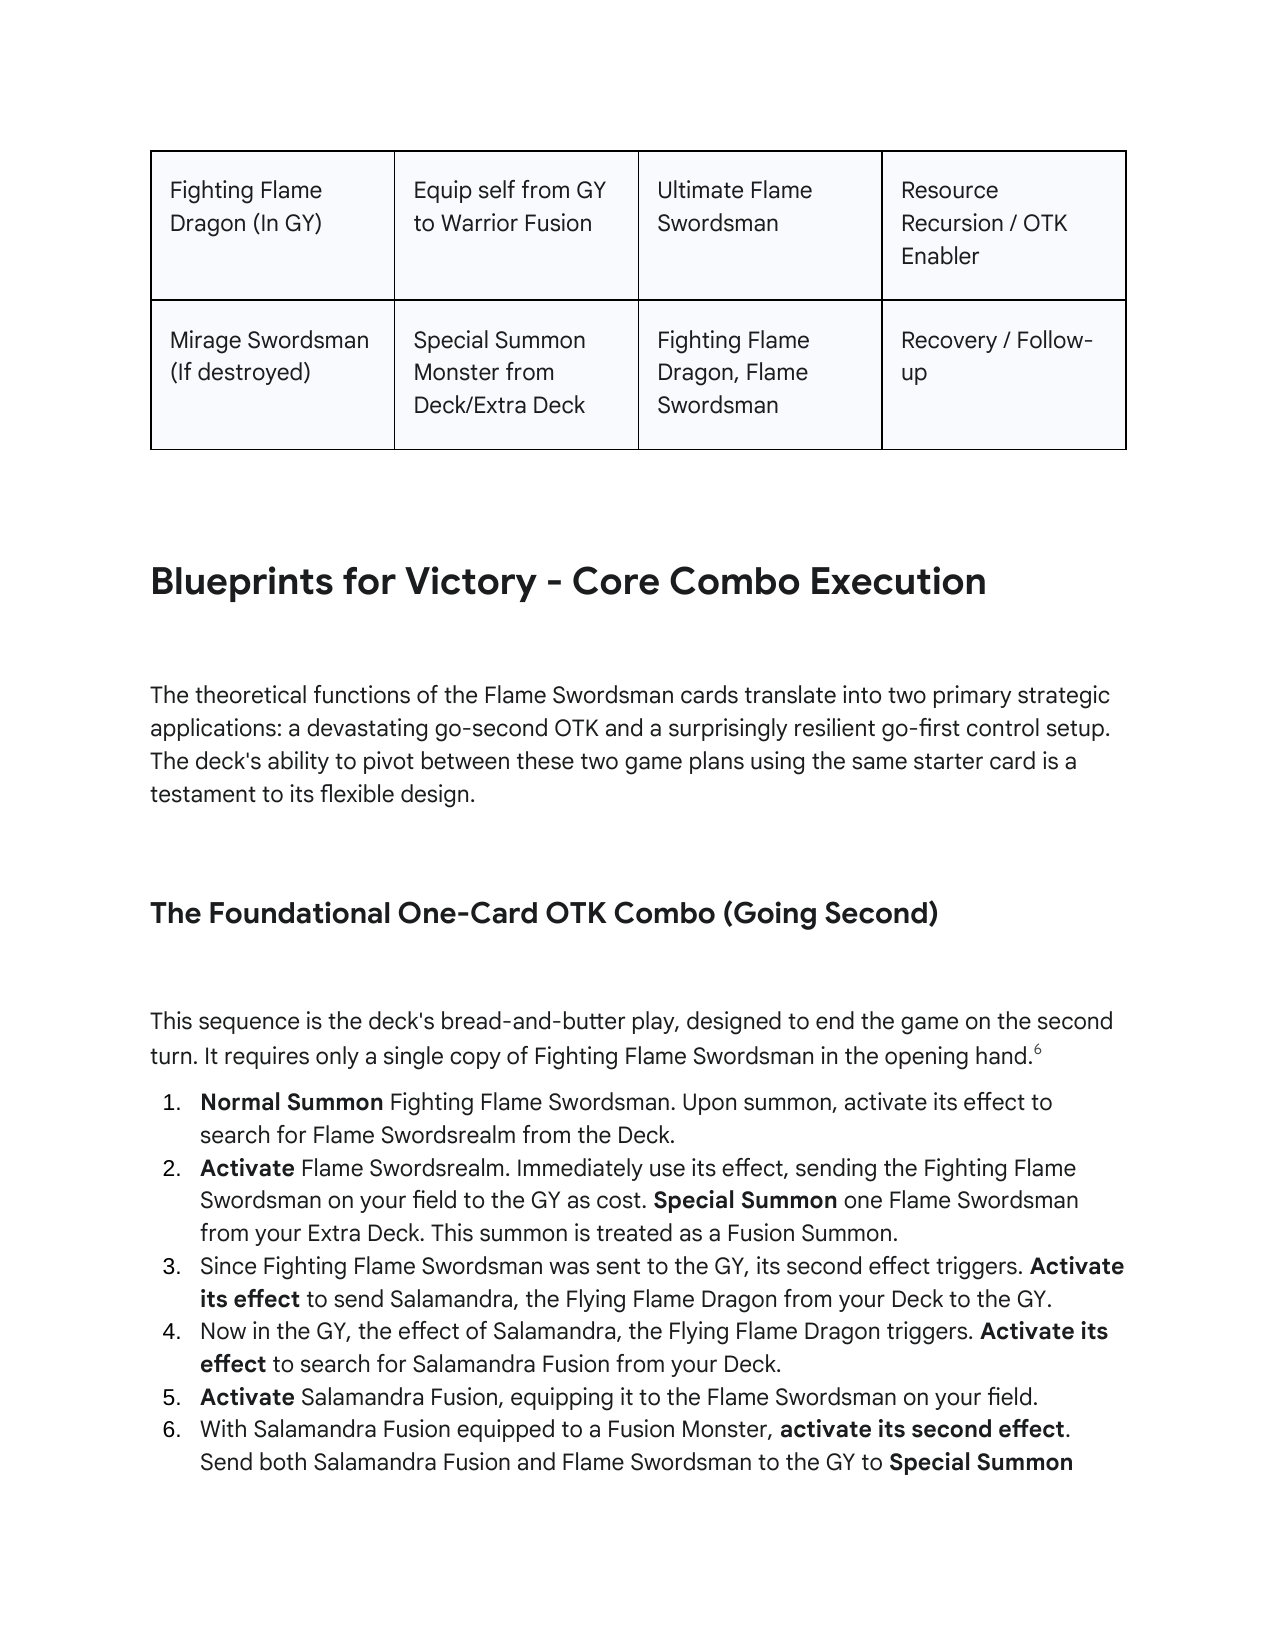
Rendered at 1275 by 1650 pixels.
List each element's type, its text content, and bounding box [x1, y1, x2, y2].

text The theoretical functions of the Flame Swordsman cards translate into two primary strategic applications: a devastating go-second OTK and a surprisingly resilient go-first control setup. The deck's ability to pivot between these two game plans using the same starter card is a testament to its flexible design. [150, 682, 1125, 809]
table_cell Fighting Flame Dragon (In GY) [152, 152, 394, 299]
list Normal Summon Fighting Flame Swordsman. Upon summon, activate its effect to search for Flame Swordsrealm from the Deck. [162, 1088, 1125, 1150]
subtitle Blueprints for Victory - Core Combo Execution [150, 558, 1125, 605]
list Now in the GY, the effect of Salamandra, the Flying Flame Dragon triggers. Activate its effect to search for Salamandra Fusion from your Deck. [162, 1317, 1125, 1379]
table_cell Mirage Swordsman (If destroyed) [152, 301, 394, 449]
table_cell Recovery / Follow-up [883, 301, 1125, 449]
table_cell Resource Recursion / OTK Enabler [883, 152, 1125, 299]
list Since Fighting Flame Swordsman was sent to the GY, its second effect triggers. Activate its effect to send Salamandra, the Flying Flame Dragon from your Deck to the GY. [162, 1252, 1125, 1313]
table_cell Fighting Flame Dragon, Flame Swordsman [639, 301, 881, 449]
subtitle The Foundational One-Card OTK Combo (Going Second) [150, 895, 1125, 932]
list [162, 1416, 1125, 1477]
list Activate Salamandra Fusion, equipping it to the Flame Swordsman on your field. [162, 1383, 1125, 1412]
table_cell Special Summon Monster from Deck/Extra Deck [395, 301, 638, 449]
list Activate Flame Swordsrealm. Immediately use its effect, sending the Fighting Flame Swordsman on your field to the GY as cost. Special Summon one Flame Swordsman from your Extra Deck. This summon is treated as a Fusion Summon. [162, 1154, 1125, 1248]
table_cell Equip self from GY to Warrior Fusion [395, 152, 638, 299]
table_cell Ultimate Flame Swordsman [639, 152, 881, 299]
text This sequence is the deck's bread-and-butter play, designed to end the game on the second turn. It requires only a single copy of Fighting Flame Swordsman in the opening hand.6 [150, 1007, 1125, 1072]
